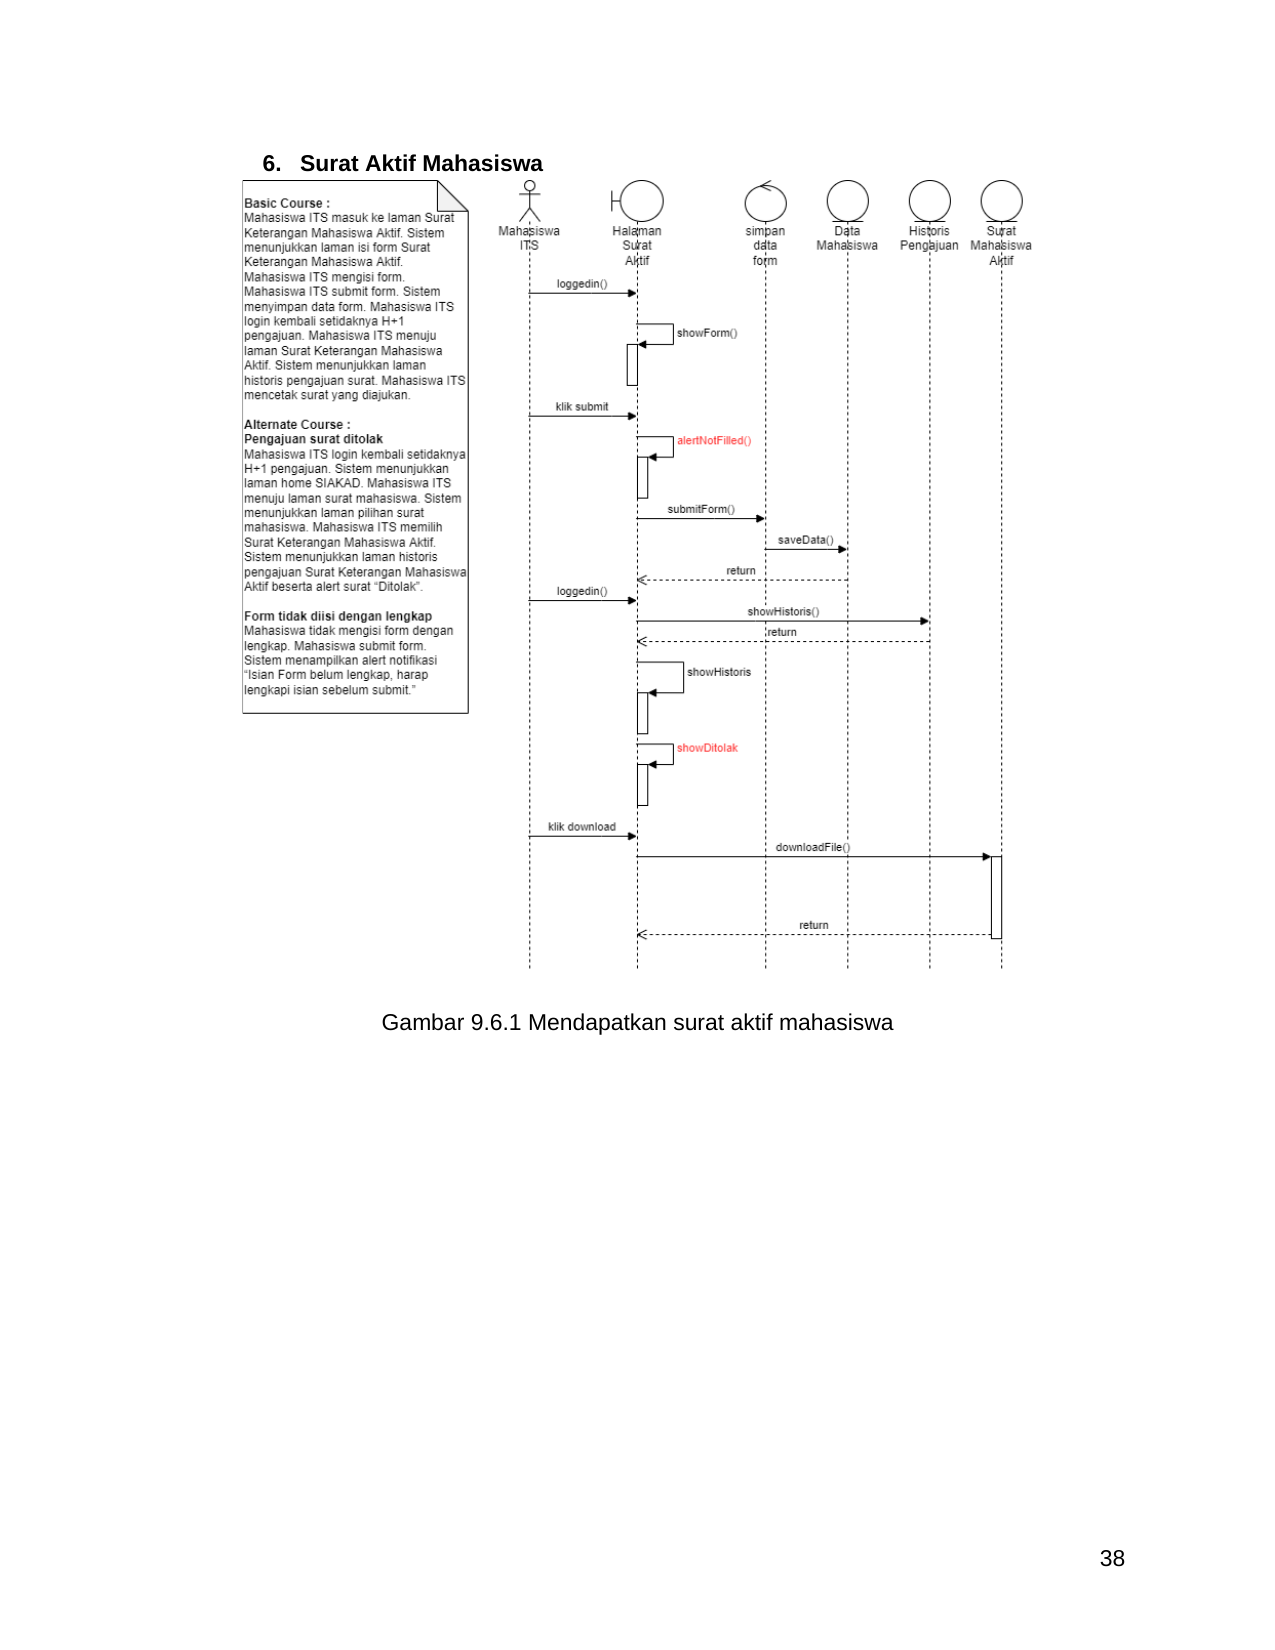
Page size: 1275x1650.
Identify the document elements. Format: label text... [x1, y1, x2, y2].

text Gambar 9.6.1 Mendapatkan surat aktif mahasiswa [150, 1009, 1125, 1036]
picture [242, 180, 1033, 1006]
subtitle Surat Aktif Mahasiswa [262, 150, 1125, 176]
